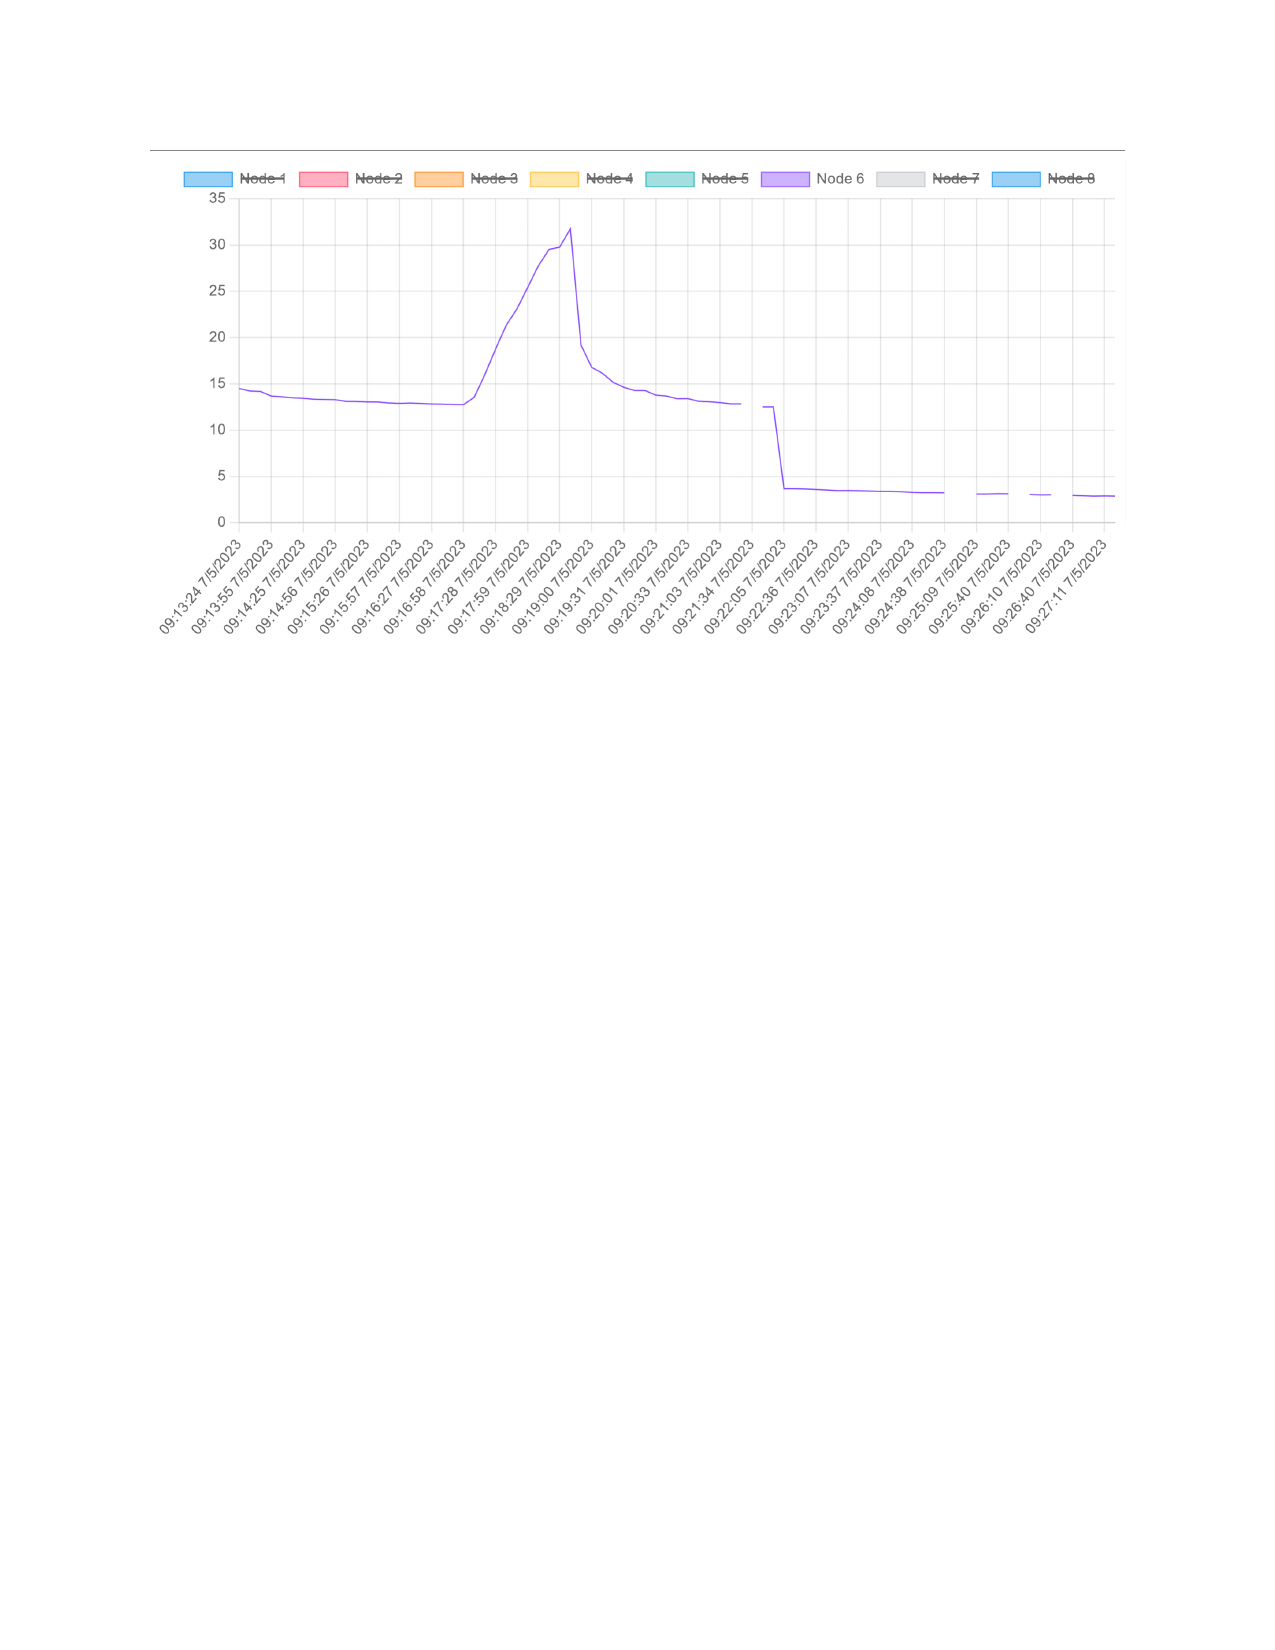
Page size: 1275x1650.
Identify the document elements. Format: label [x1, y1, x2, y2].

picture [150, 150, 1125, 649]
